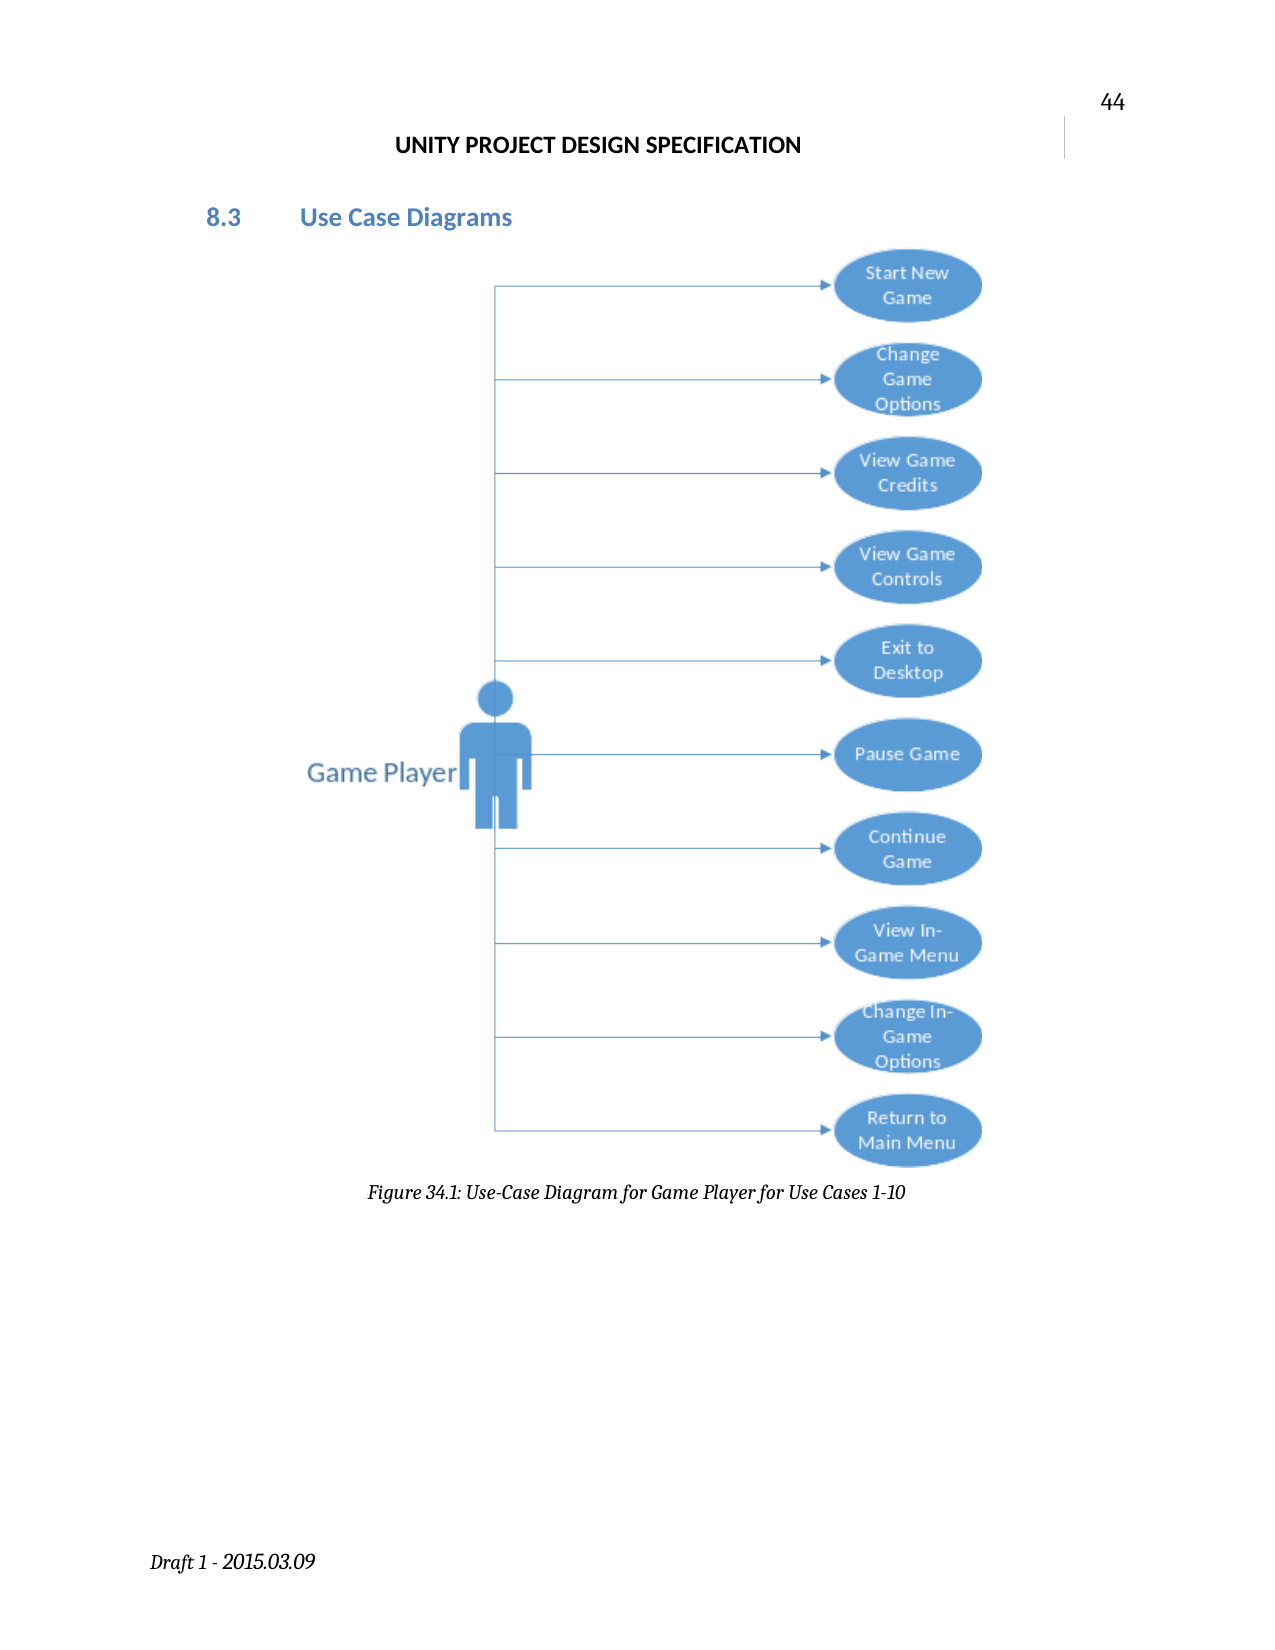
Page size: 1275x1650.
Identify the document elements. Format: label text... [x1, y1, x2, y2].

subtitle Use Case Diagrams [206, 201, 1125, 233]
text Figure 34.1: Use-Case Diagram for Game Player for Use Cases 1-10 [150, 1180, 1125, 1204]
